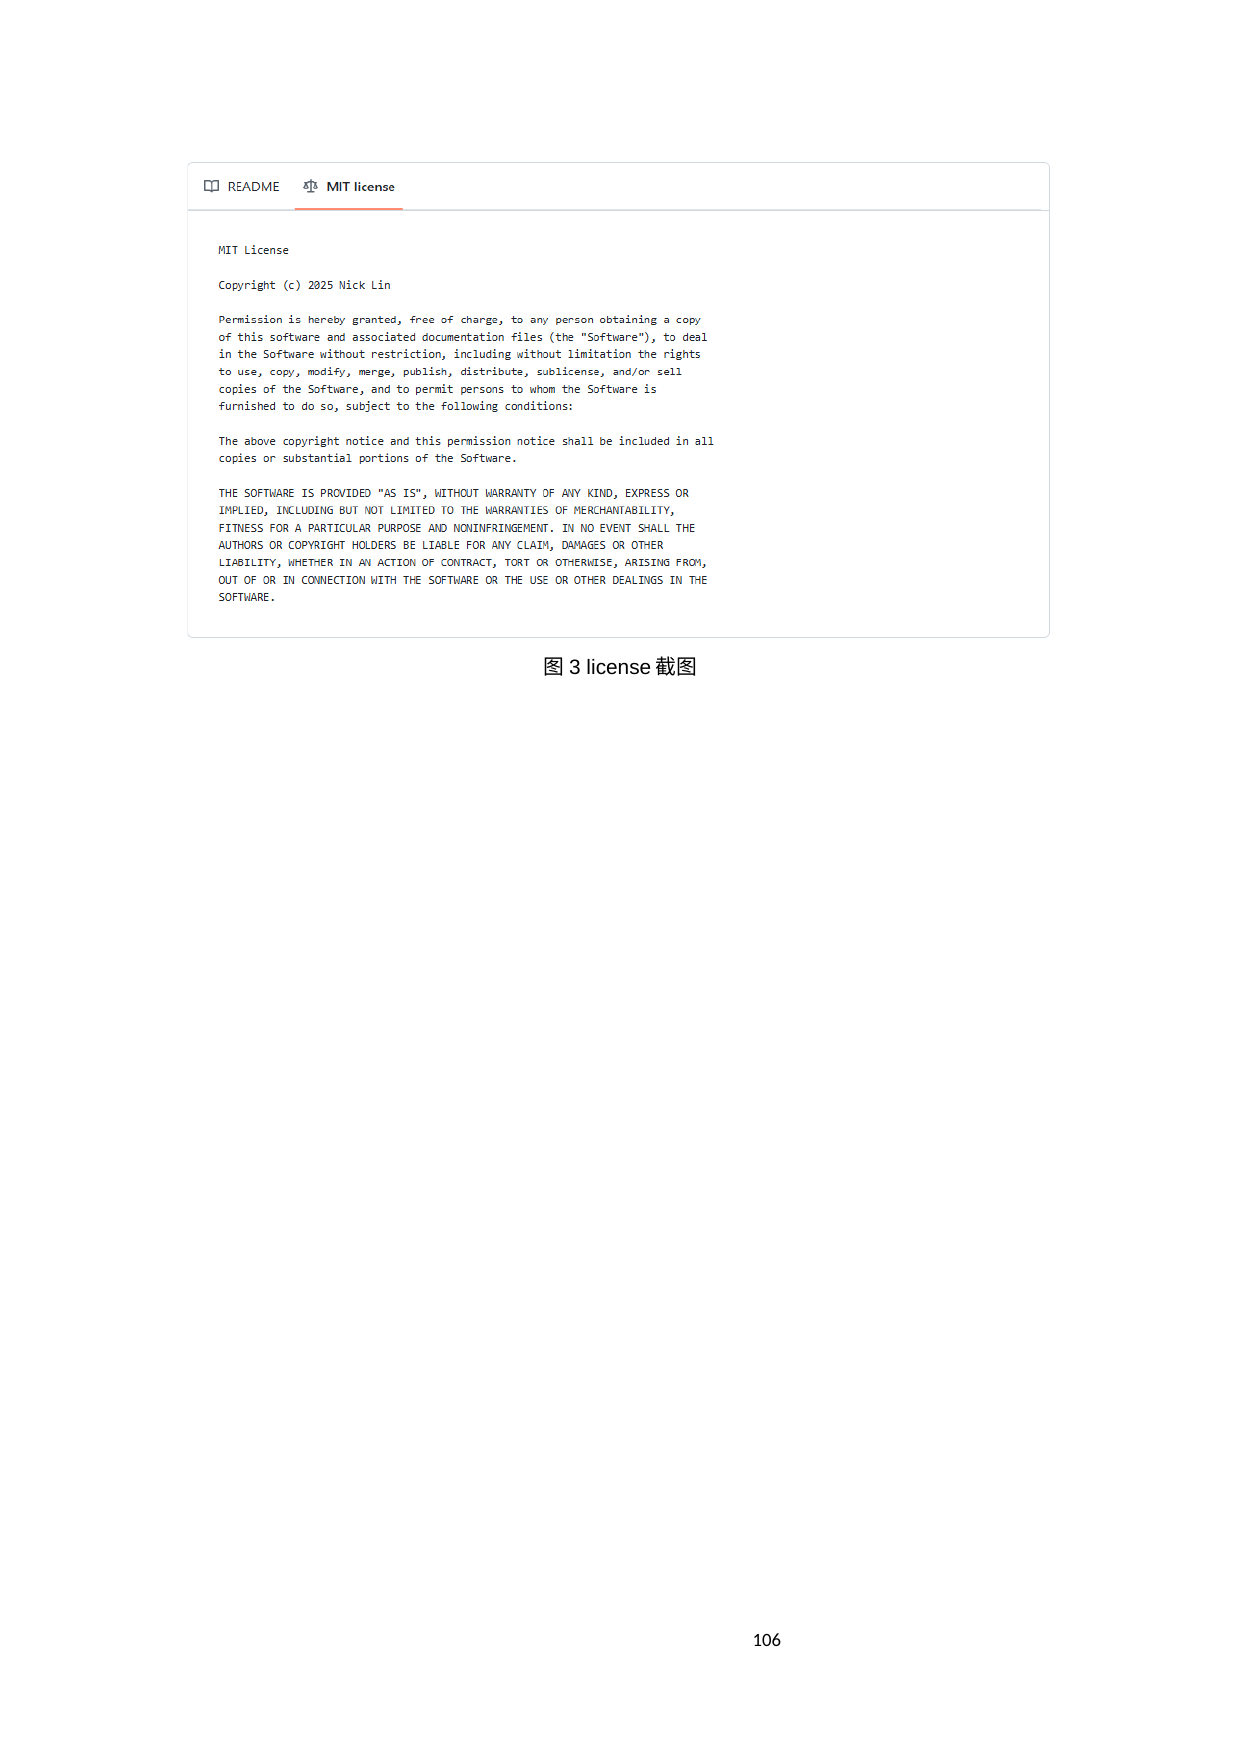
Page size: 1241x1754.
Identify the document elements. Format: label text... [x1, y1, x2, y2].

text 图 3 license截图 [187, 649, 1053, 682]
picture [187, 162, 1052, 640]
